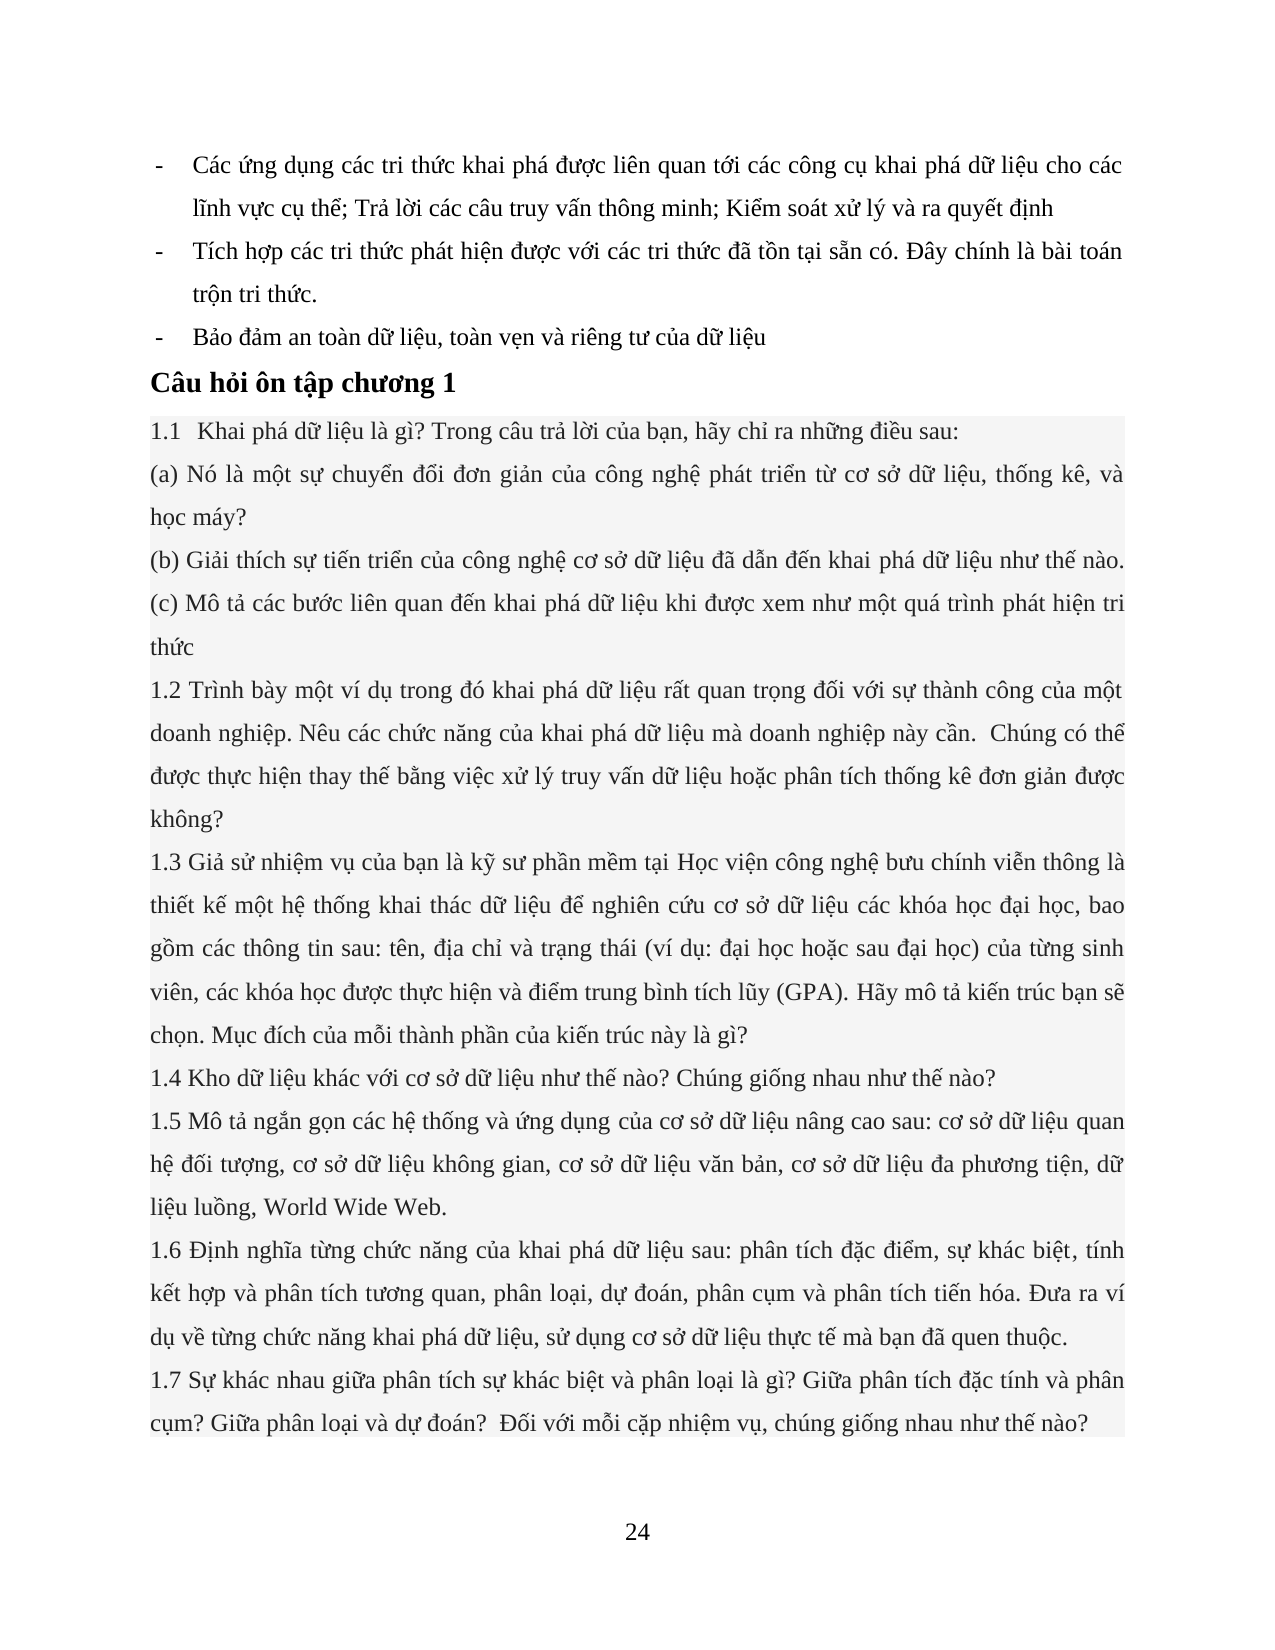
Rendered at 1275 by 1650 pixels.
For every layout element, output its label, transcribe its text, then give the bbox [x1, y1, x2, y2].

list Bảo đảm an toàn dữ liệu, toàn vẹn và riêng tư của dữ liệu [155, 322, 1125, 351]
text 1.6 Định nghĩa từng chức năng của khai phá dữ liệu sau: phân tích đặc điểm, sự khác biệt, tính kết hợp và phân tích tương quan, phân loại, dự đoán, phân cụm và phân tích tiến hóa. Đưa ra ví dụ về từng chức năng khai phá dữ liệu, sử dụng cơ sở dữ liệu thực tế mà bạn đã quen thuộc. [150, 1235, 1125, 1350]
list Khai phá dữ liệu là gì? Trong câu trả lời của bạn, hãy chỉ ra những điều sau: [150, 416, 1125, 445]
text (a) Nó là một sự chuyển đổi đơn giản của công nghệ phát triển từ cơ sở dữ liệu, thống kê, và học máy? [150, 459, 1125, 531]
text 1.5 Mô tả ngắn gọn các hệ thống và ứng dụng của cơ sở dữ liệu nâng cao sau: cơ sở dữ liệu quan hệ đối tượng, cơ sở dữ liệu không gian, cơ sở dữ liệu văn bản, cơ sở dữ liệu đa phương tiện, dữ liệu luồng, World Wide Web. [150, 1106, 1125, 1221]
text 1.2 Trình bày một ví dụ trong đó khai phá dữ liệu rất quan trọng đối với sự thành công của một doanh nghiệp. Nêu các chức năng của khai phá dữ liệu mà doanh nghiệp này cần. Chúng có thể được thực hiện thay thế bằng việc xử lý truy vấn dữ liệu hoặc phân tích thống kê đơn giản được không? [150, 675, 1125, 833]
text 1.3 Giả sử nhiệm vụ của bạn là kỹ sư phần mềm tại Học viện công nghệ bưu chính viễn thông là thiết kế một hệ thống khai thác dữ liệu để nghiên cứu cơ sở dữ liệu các khóa học đại học, bao gồm các thông tin sau: tên, địa chỉ và trạng thái (ví dụ: đại học hoặc sau đại học) của từng sinh viên, các khóa học được thực hiện và điểm trung bình tích lũy (GPA). Hãy mô tả kiến ​​trúc bạn sẽ chọn. Mục đích của mỗi thành phần của kiến ​​trúc này là gì? [150, 847, 1125, 1048]
list Tích hợp các tri thức phát hiện được với các tri thức đã tồn tại sẵn có. Đây chính là bài toán trộn tri thức. [155, 236, 1125, 308]
text (b) Giải thích sự tiến triển của công nghệ cơ sở dữ liệu đã dẫn đến khai phá dữ liệu như thế nào. (c) Mô tả các bước liên quan đến khai phá dữ liệu khi được xem như một quá trình phát hiện tri thức [150, 545, 1125, 660]
list Các ứng dụng các tri thức khai phá được liên quan tới các công cụ khai phá dữ liệu cho các lĩnh vực cụ thể; Trả lời các câu truy vấn thông minh; Kiểm soát xử lý và ra quyết định [155, 150, 1125, 222]
text 1.4 Kho dữ liệu khác với cơ sở dữ liệu như thế nào? Chúng giống nhau như thế nào? [150, 1063, 1125, 1092]
subtitle Câu hỏi ôn tập chương 1 [150, 366, 1125, 399]
text 1.7 Sự khác nhau giữa phân tích sự khác biệt và phân loại là gì? Giữa phân tích đặc tính và phân cụm? Giữa phân loại và dự đoán? Đối với mỗi cặp nhiệm vụ, chúng giống nhau như thế nào? [150, 1365, 1125, 1437]
